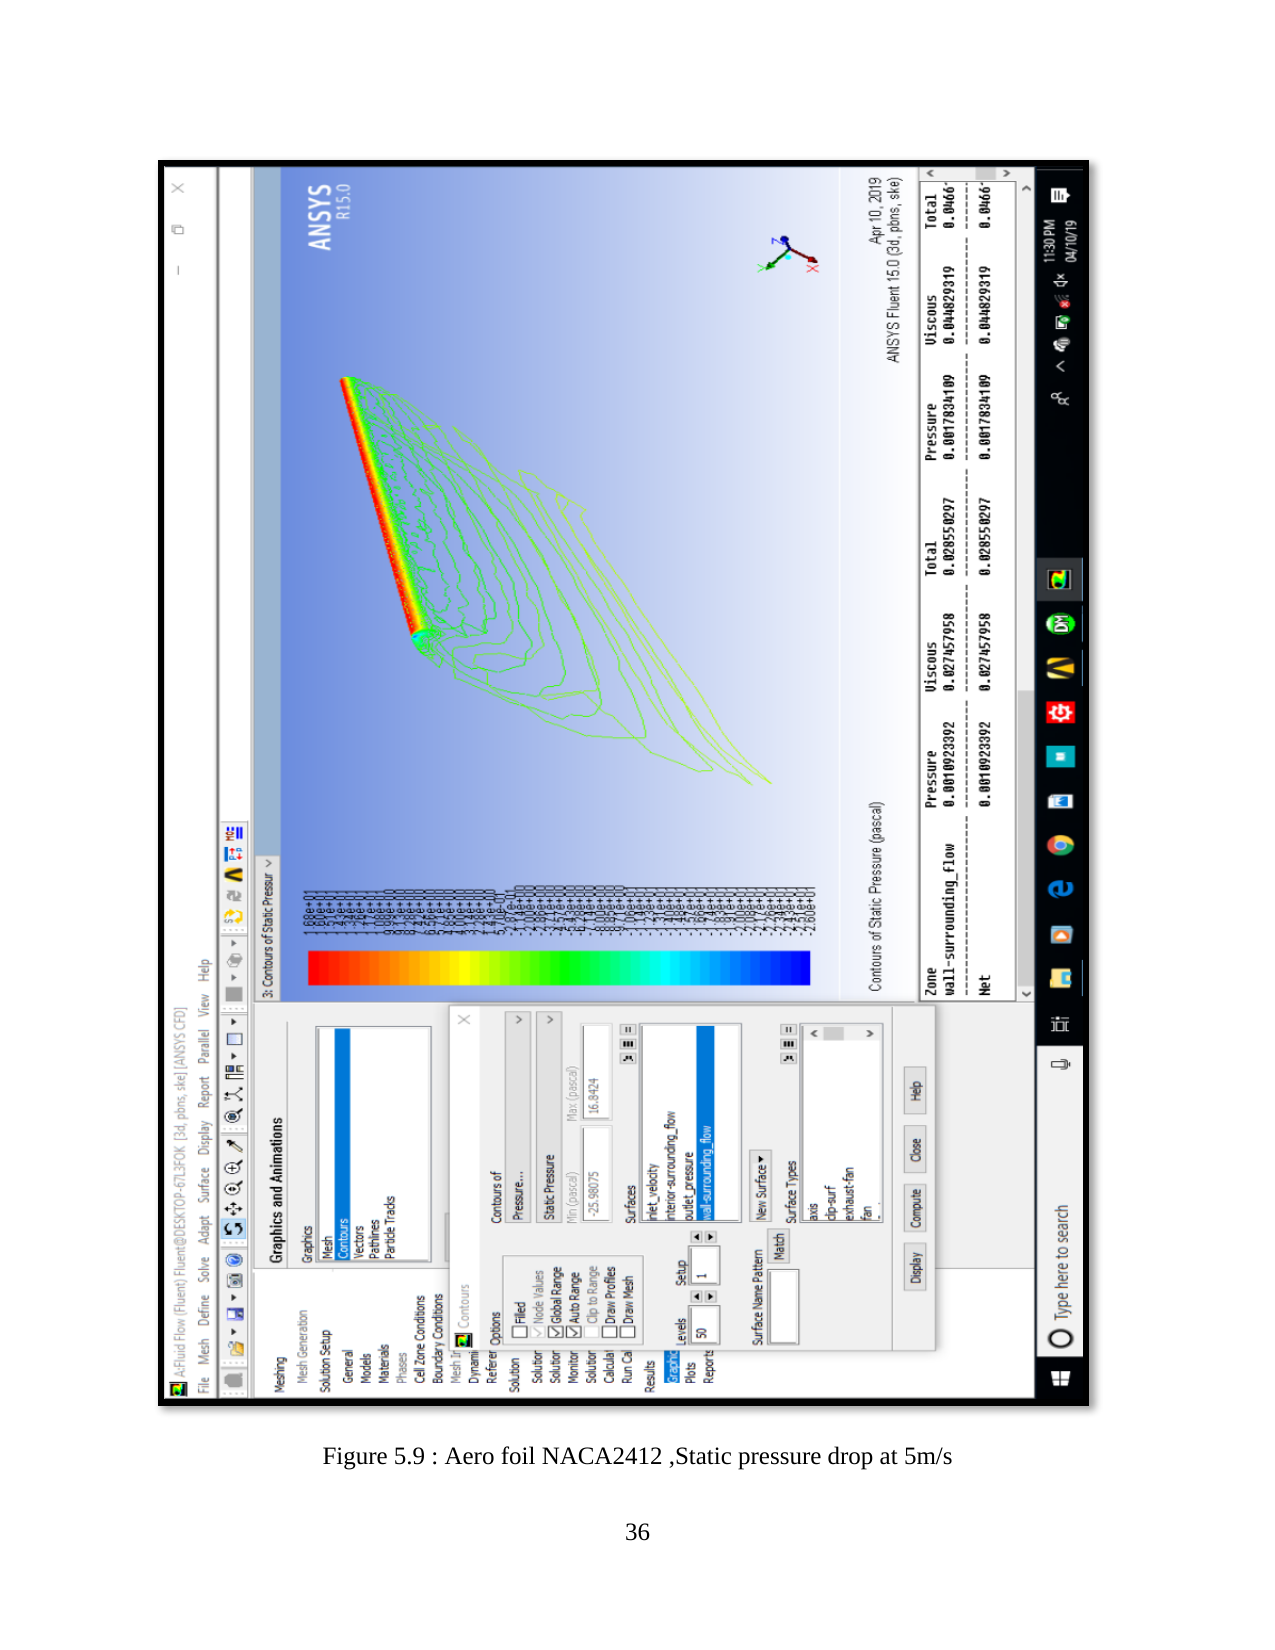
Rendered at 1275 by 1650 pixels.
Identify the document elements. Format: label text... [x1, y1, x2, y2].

picture [165, 167, 1083, 1399]
text Figure 5.9 : Aero foil NACA2412 ,Static pressure drop at 5m/s [150, 1441, 1125, 1470]
